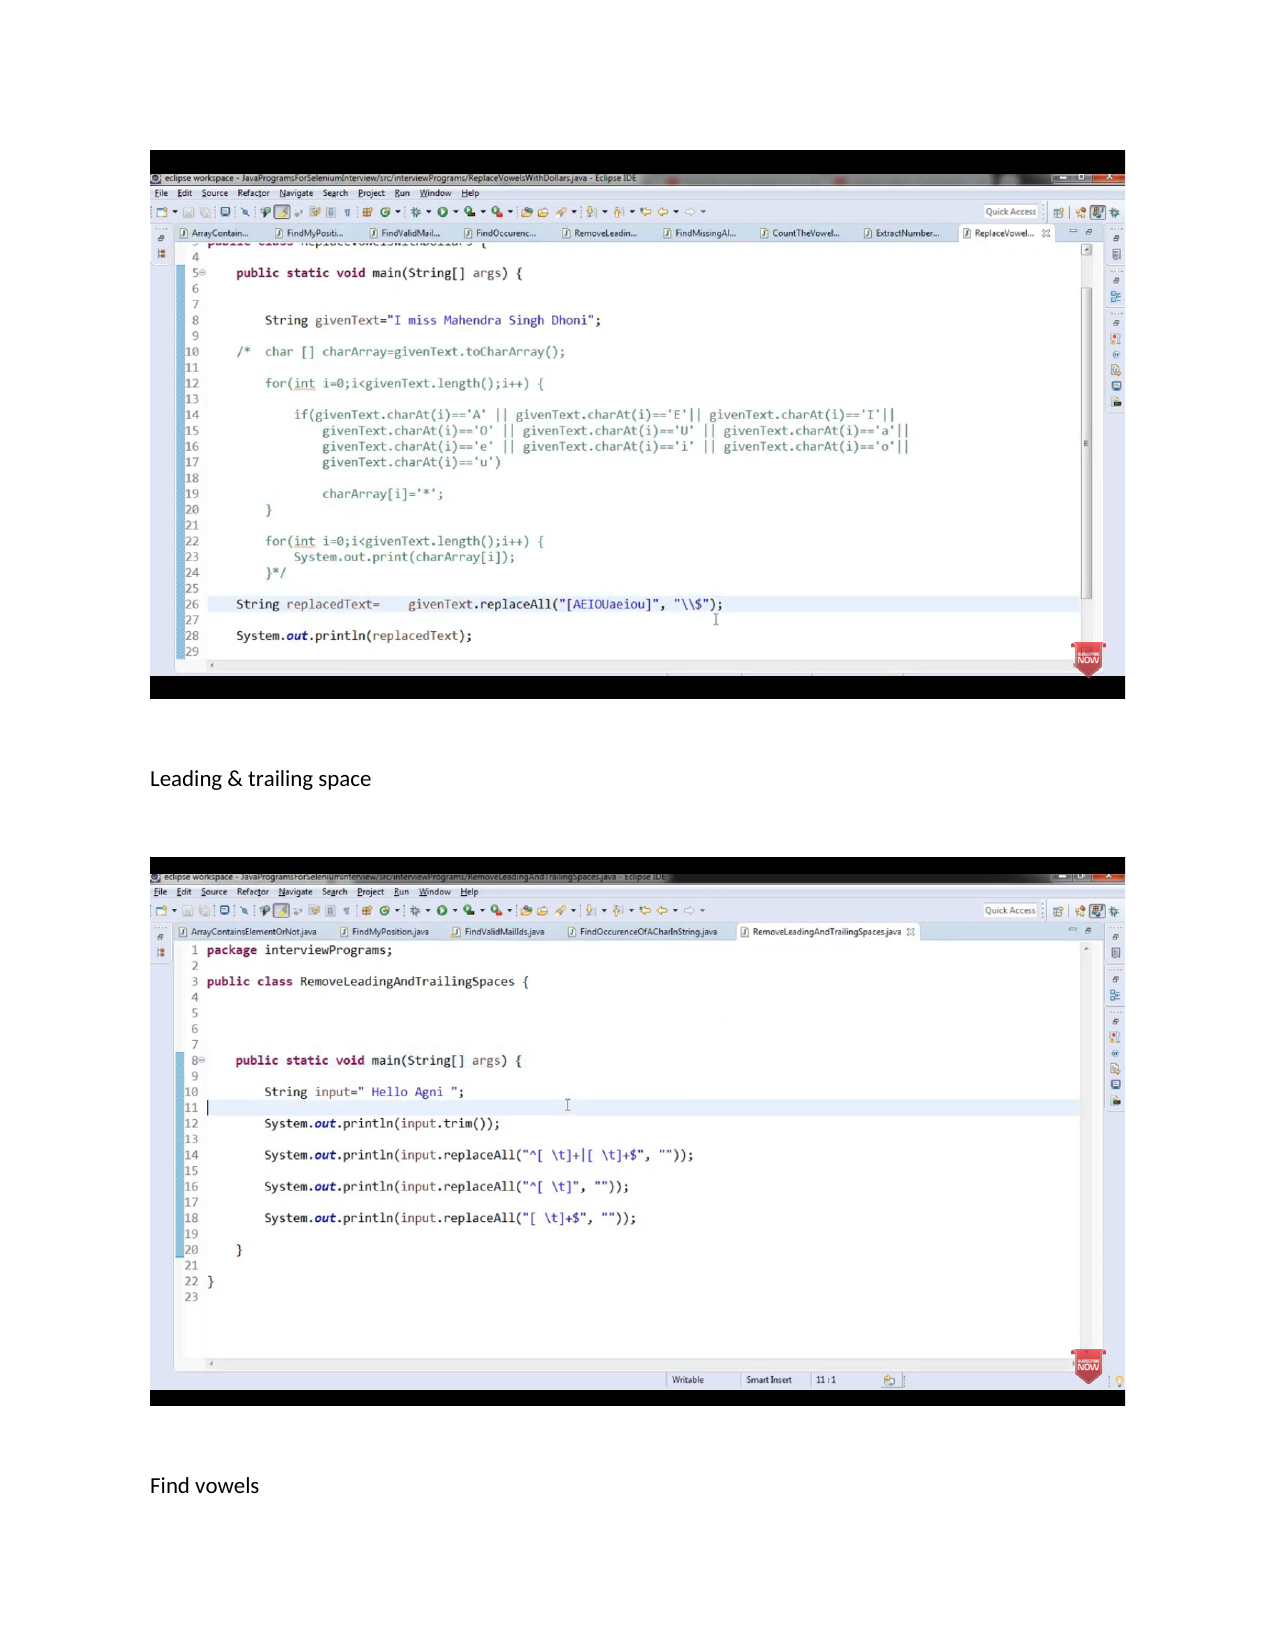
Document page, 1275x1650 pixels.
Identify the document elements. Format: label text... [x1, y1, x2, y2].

picture [150, 150, 1125, 699]
picture [150, 857, 1125, 1406]
text Find vowels [150, 1471, 1125, 1499]
text Leading & trailing space [150, 764, 1125, 792]
